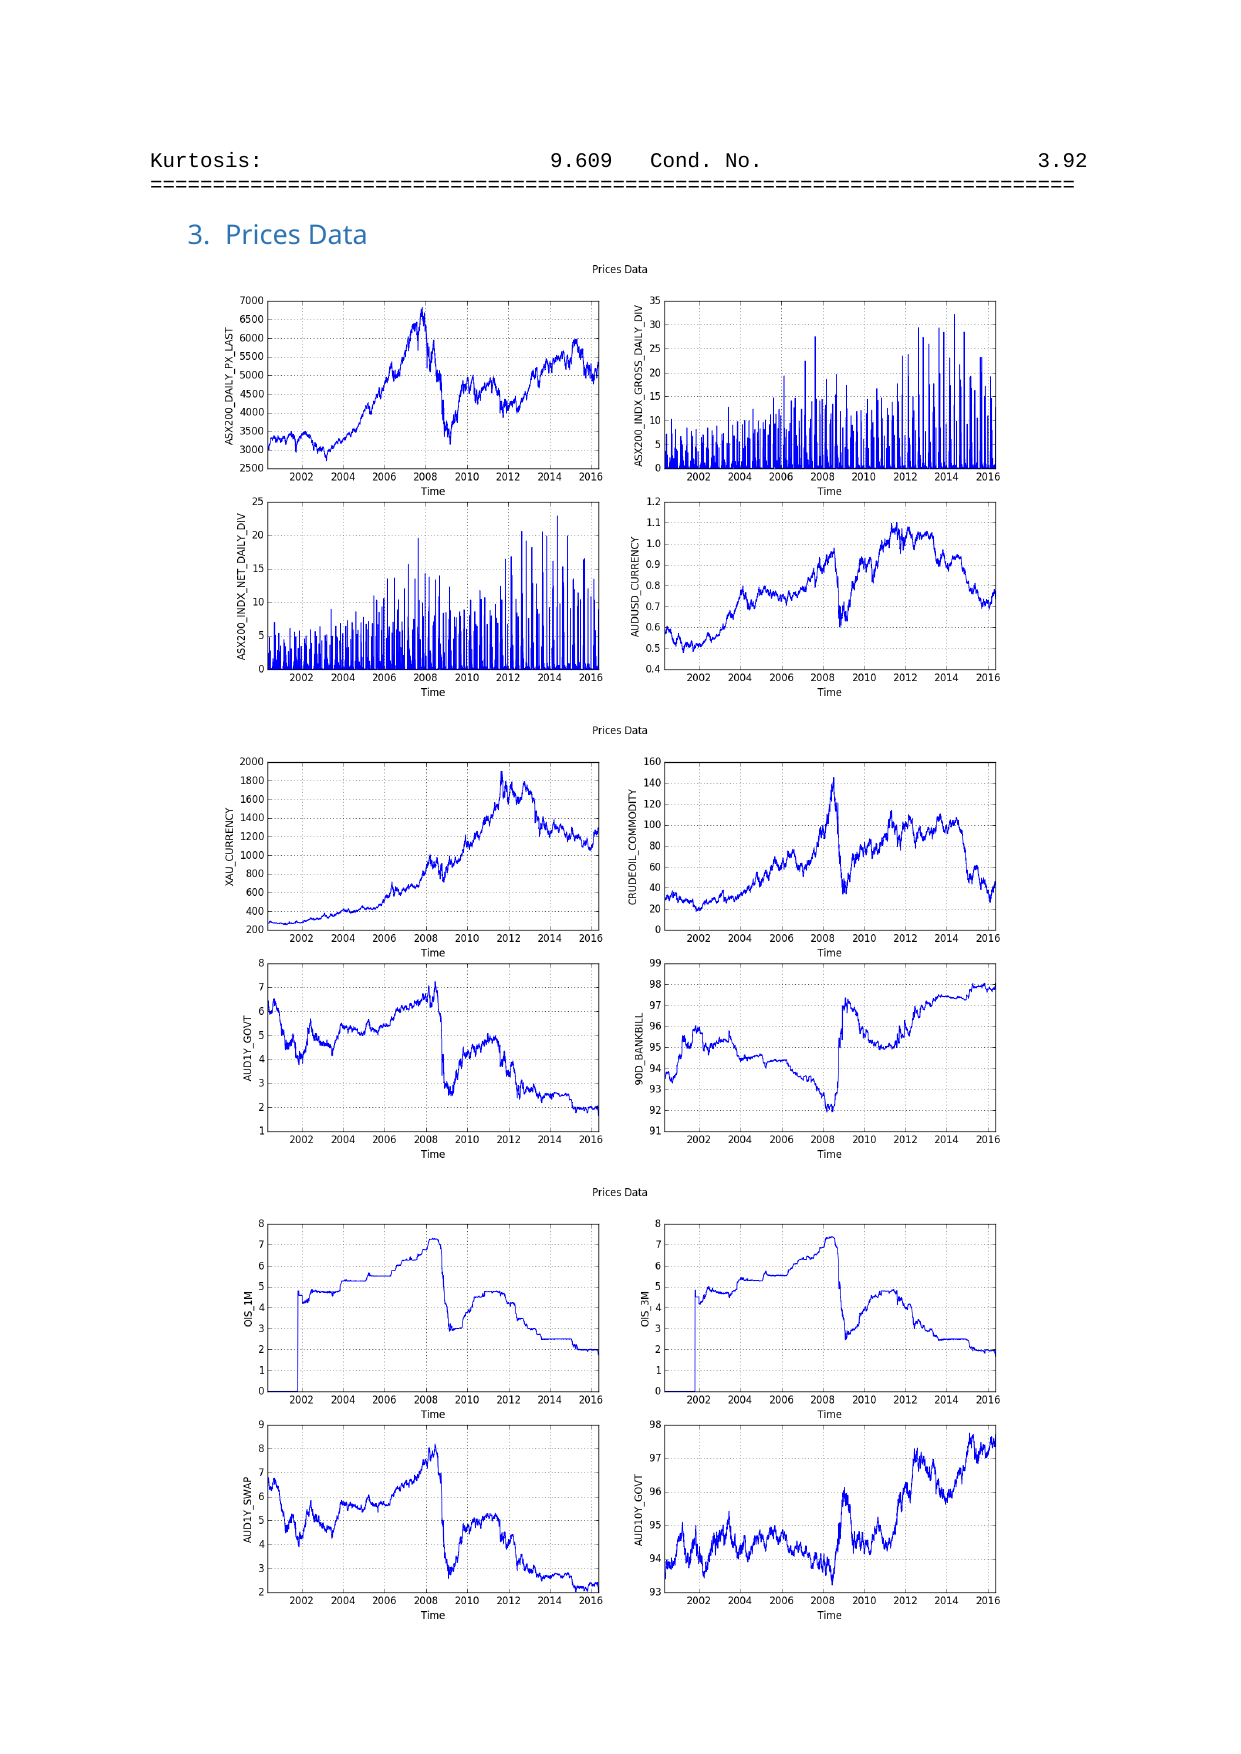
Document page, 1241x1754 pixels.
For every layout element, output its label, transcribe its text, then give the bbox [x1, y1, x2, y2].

subtitle Prices Data [187, 216, 1090, 253]
picture [150, 1178, 1089, 1638]
text Kurtosis: 9.609 Cond. No. 3.92 [150, 150, 1090, 174]
picture [150, 716, 1089, 1177]
picture [150, 255, 1089, 715]
text ========================================================================== [150, 174, 1090, 197]
